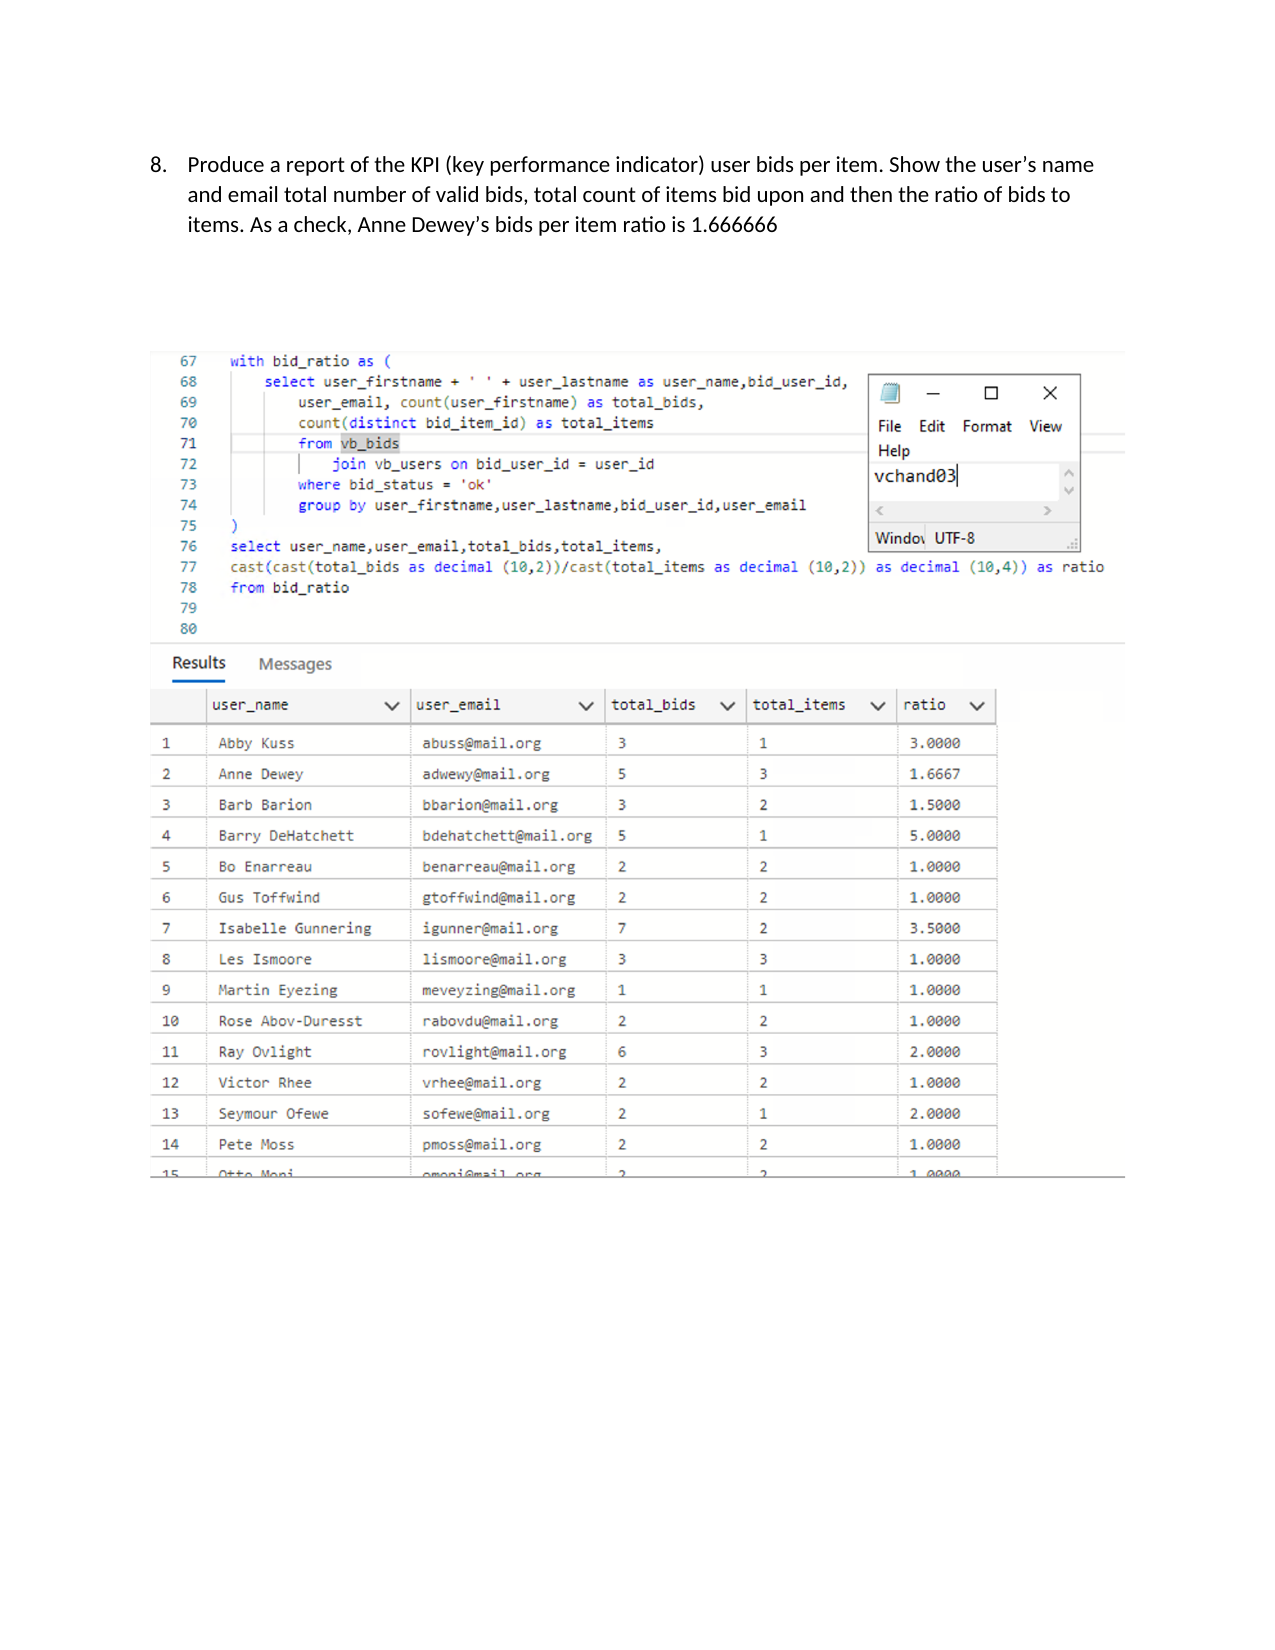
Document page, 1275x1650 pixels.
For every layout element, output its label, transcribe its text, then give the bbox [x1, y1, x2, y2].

picture [150, 351, 1125, 1179]
list Produce a report of the KPI (key performance indicator) user bids per item. Show the user’s name and email total number of valid bids, total count of items bid upon and then the ratio of bids to items. As a check, Anne Dewey’s bids per item ratio is 1.666666 [150, 150, 1125, 238]
